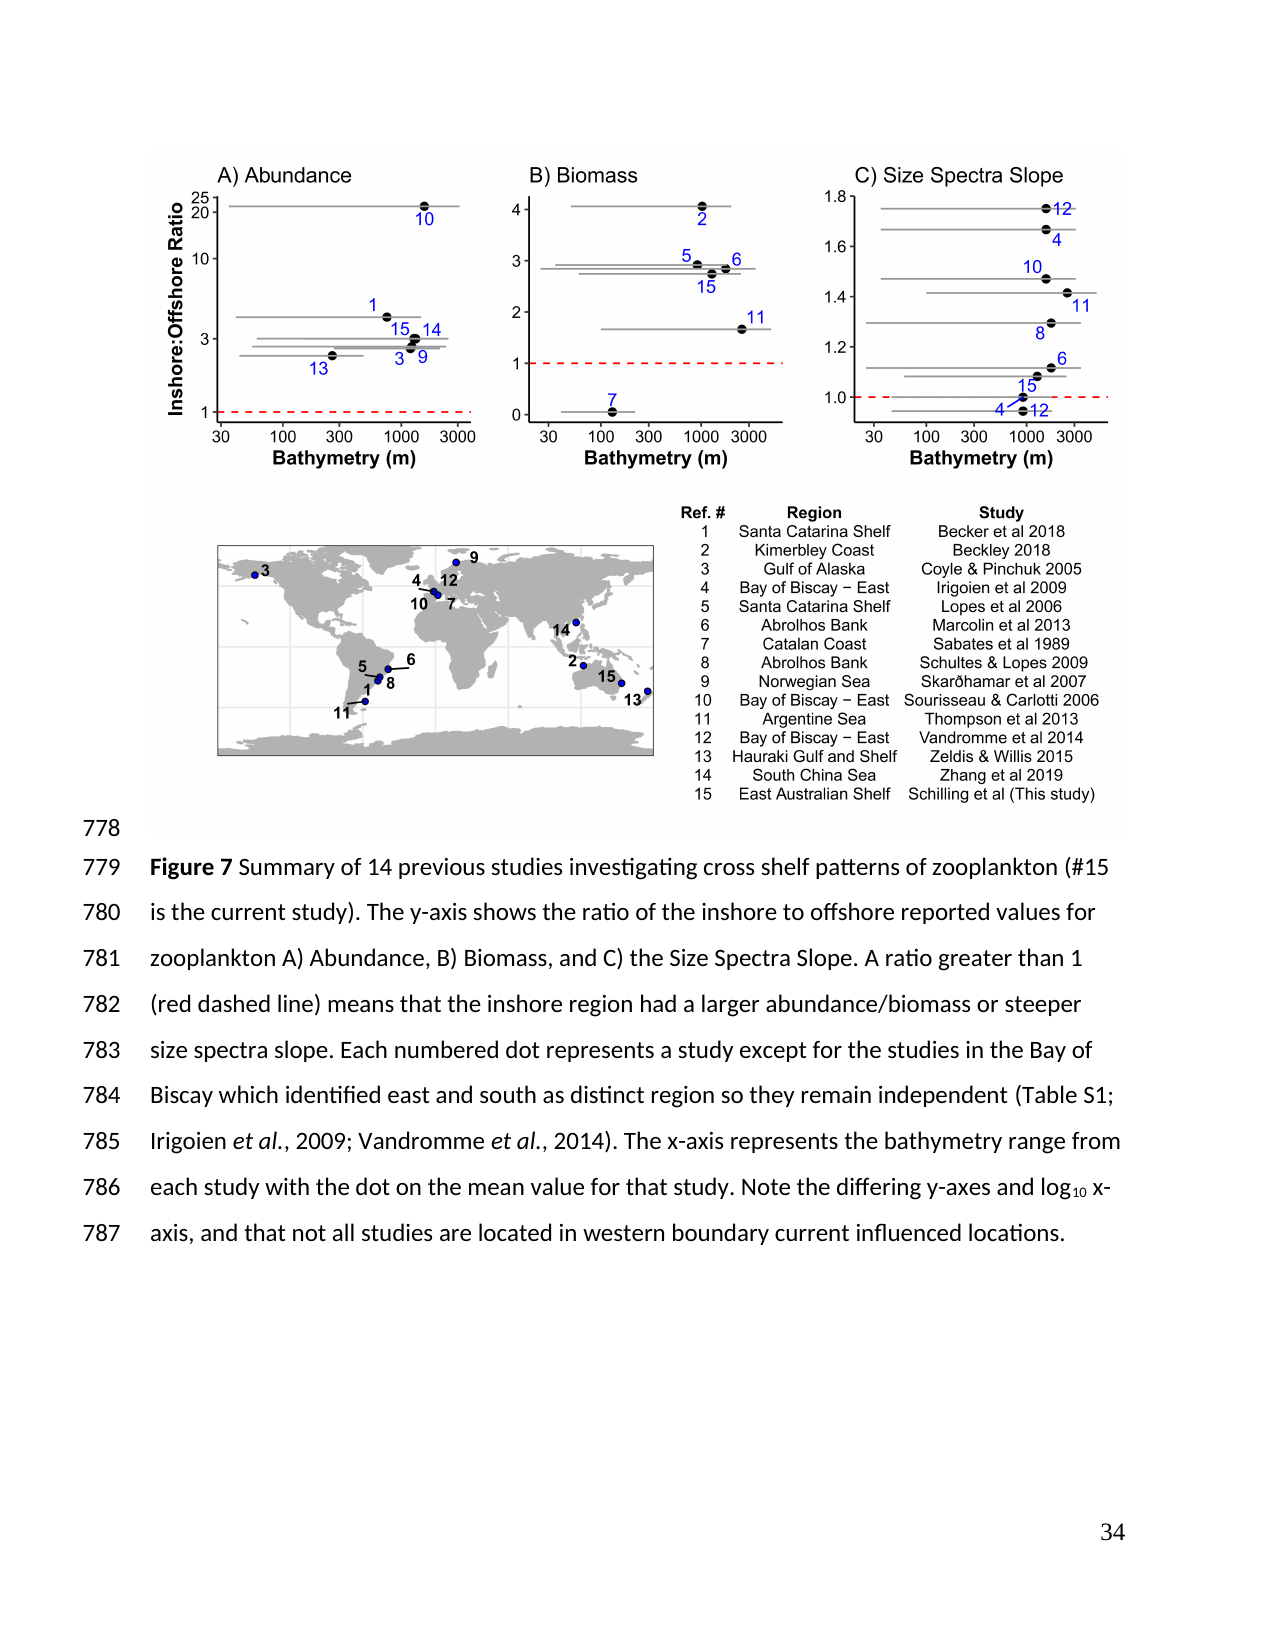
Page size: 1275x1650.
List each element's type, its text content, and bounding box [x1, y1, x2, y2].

text Figure 7 Summary of 14 previous studies investigating cross shelf patterns of zooplankton (#15 is the current study). The y-axis shows the ratio of the inshore to offshore reported values for zooplankton A) Abundance, B) Biomass, and C) the Size Spectra Slope. A ratio greater than 1 (red dashed line) means that the inshore region had a larger abundance/biomass or steeper size spectra slope. Each numbered dot represents a study except for the studies in the Bay of Biscay which identified east and south as distinct region so they remain independent (Table S1; Irigoien et al., 2009; Vandromme et al., 2014). The x-axis represents the bathymetry range from each study with the dot on the mean value for that study. Note the differing y-axes and log10 x-axis, and that not all studies are located in western boundary current influenced locations. [150, 851, 1125, 1247]
picture [150, 150, 1125, 837]
